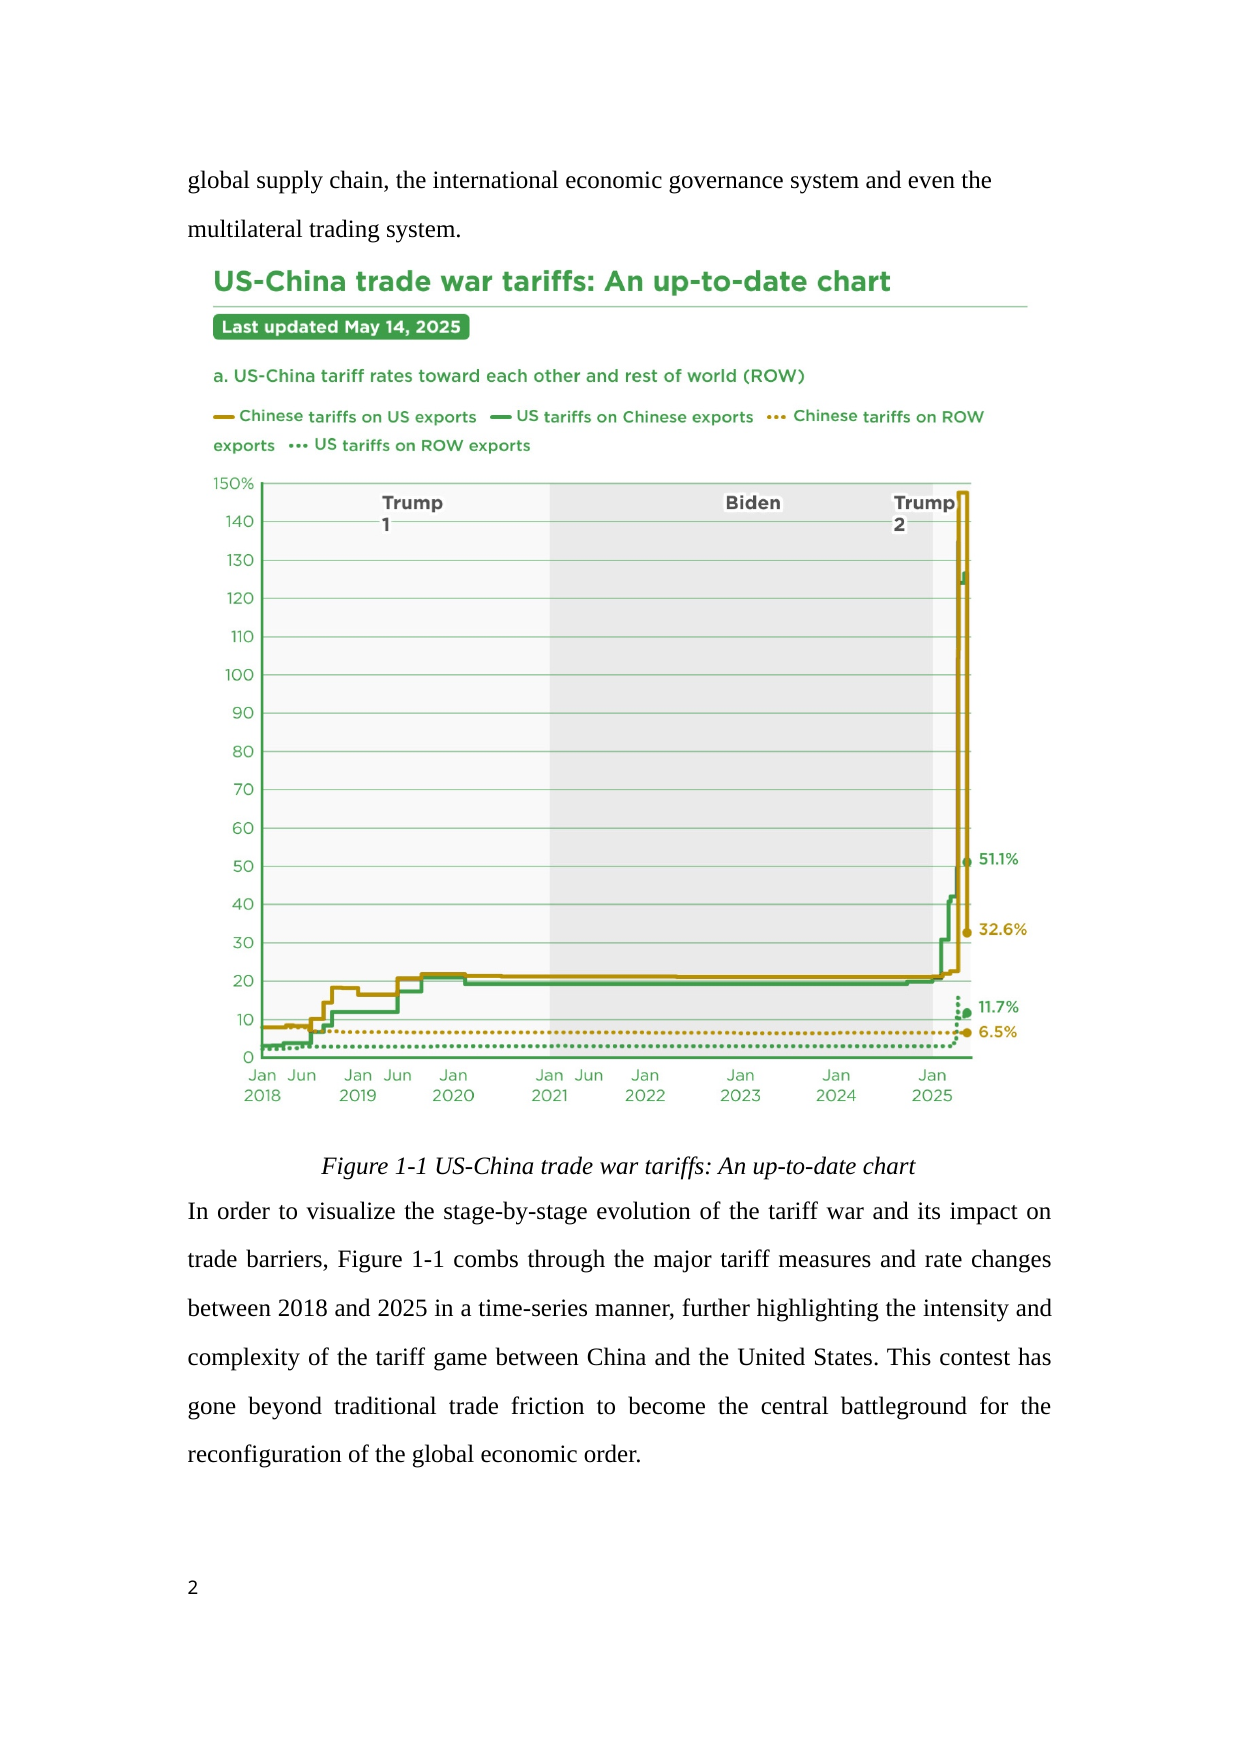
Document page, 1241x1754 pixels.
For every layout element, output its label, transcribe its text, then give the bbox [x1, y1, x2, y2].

table_header [188, 259, 1052, 1149]
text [187, 163, 1053, 244]
picture [206, 258, 1033, 1113]
table_cell Figure 1-1 US-China trade war tariffs: An up-to-date chart [188, 1149, 1052, 1194]
text In order to visualize the stage-by-stage evolution of the tariff war and its impact on trade barriers, Figure 1-1 combs through the major tariff measures and rate changes between 2018 and 2025 in a time-series manner, further highlighting the intensity and complexity of the tariff game between China and the United States. This contest has gone beyond traditional trade friction to become the central battleground for the reconfiguration of the global economic order. [187, 1194, 1053, 1470]
